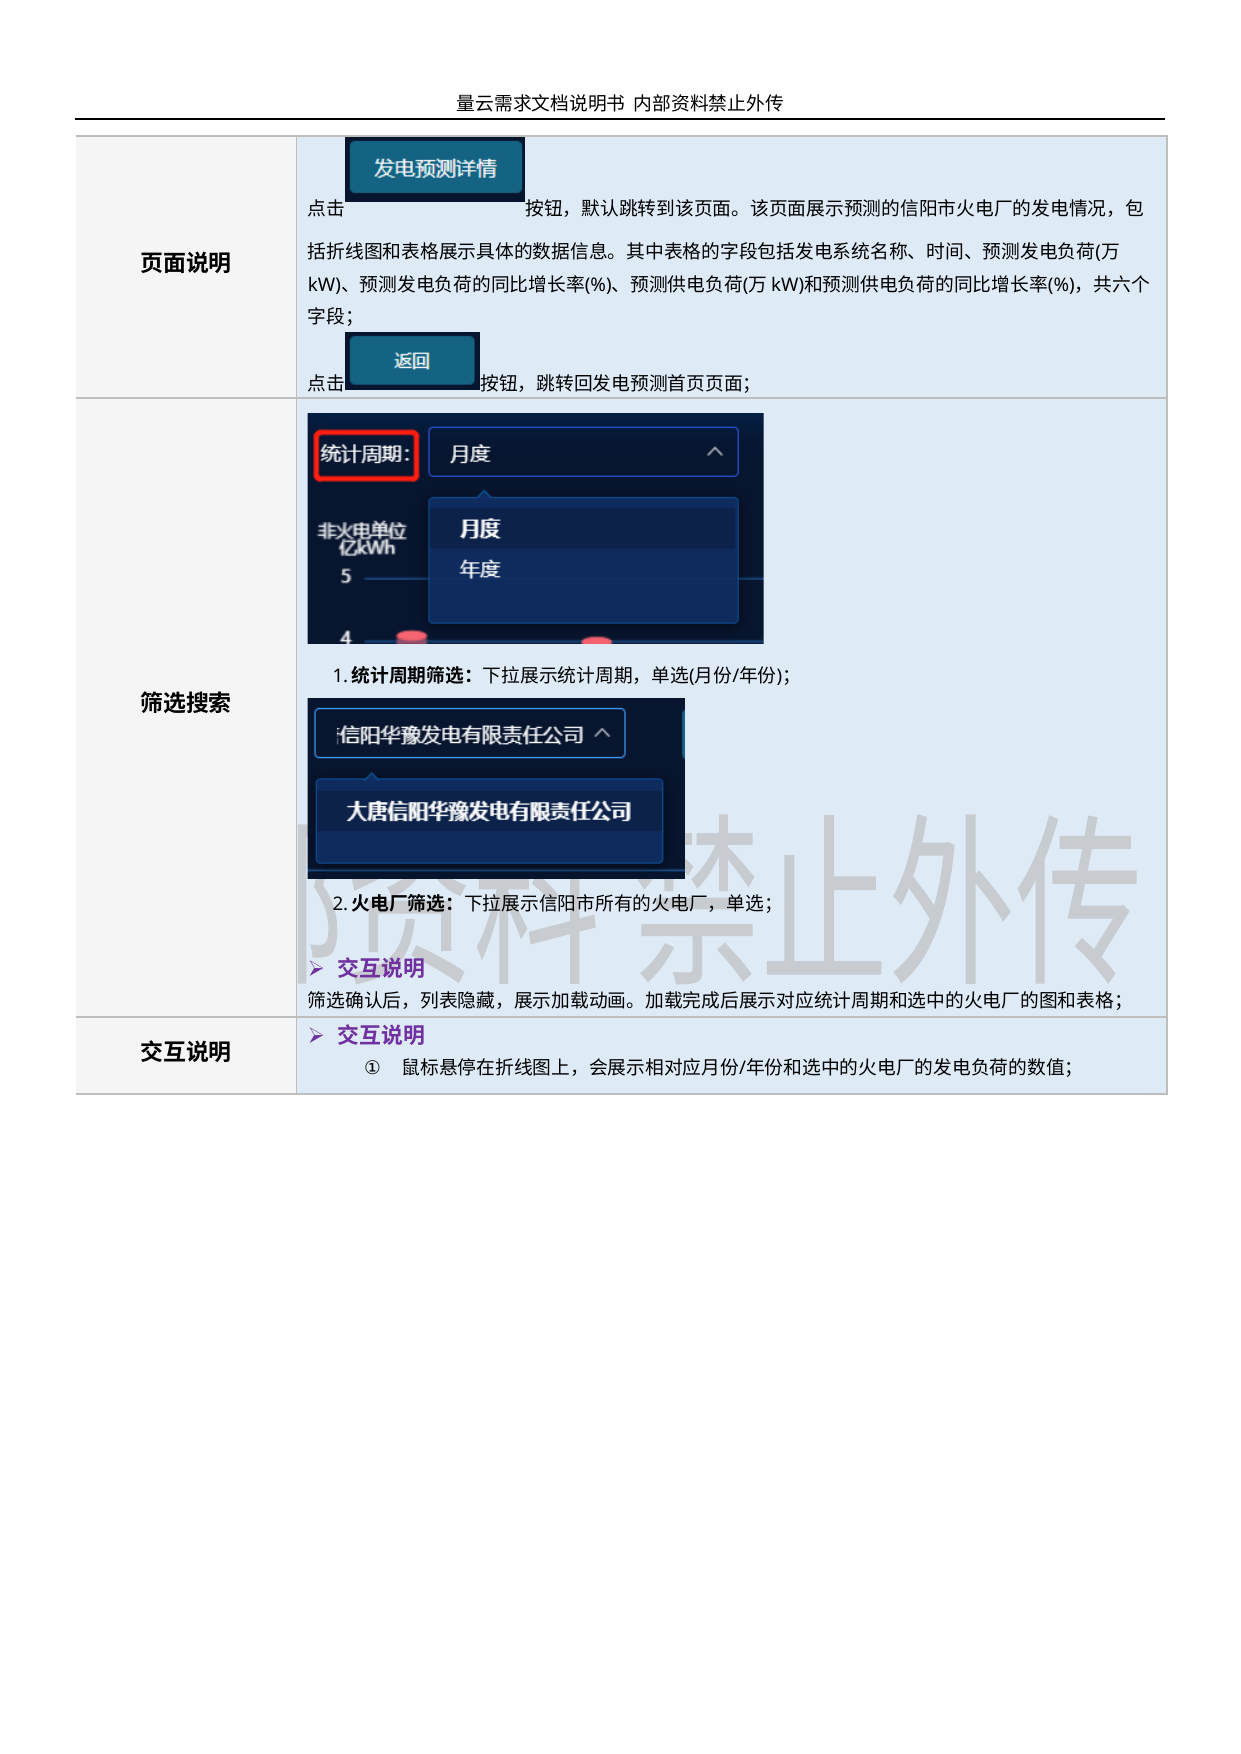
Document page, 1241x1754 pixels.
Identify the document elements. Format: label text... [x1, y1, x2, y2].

table_cell 交互说明 [76, 1018, 296, 1093]
picture [345, 332, 480, 390]
picture [307, 698, 685, 879]
table_cell 页面说明 [76, 137, 296, 397]
picture [307, 413, 764, 644]
picture [345, 137, 525, 202]
table_cell 交互说明 鼠标悬停在折线图上，会展示相对应月份/年份和选中的火电厂的发电负荷的数值； [297, 1018, 1166, 1093]
table_cell 点击按钮，默认跳转到该页面。该页面展示预测的信阳市火电厂的发电情况，包括折线图和表格展示具体的数据信息。其中表格的字段包括发电系统名称、时间、预测发电负荷(万kW)、预测发电负荷的同比增长率(%)、预测供电负荷(万kW)和预测供电负荷的同比增长率(%)，共六个字段； 点击按钮，跳转回发电预测首页页面； [297, 137, 1166, 397]
table_cell 统计周期筛选：下拉展示统计周期，单选(月份/年份)； 火电厂筛选：下拉展示信阳市所有的火电厂，单选； 交互说明 筛选确认后，列表隐藏，展示加载动画。加载完成后展示对应统计周期和选中的火电厂的图和表格； [297, 399, 1166, 1016]
table_cell 筛选搜索 [76, 399, 296, 1016]
